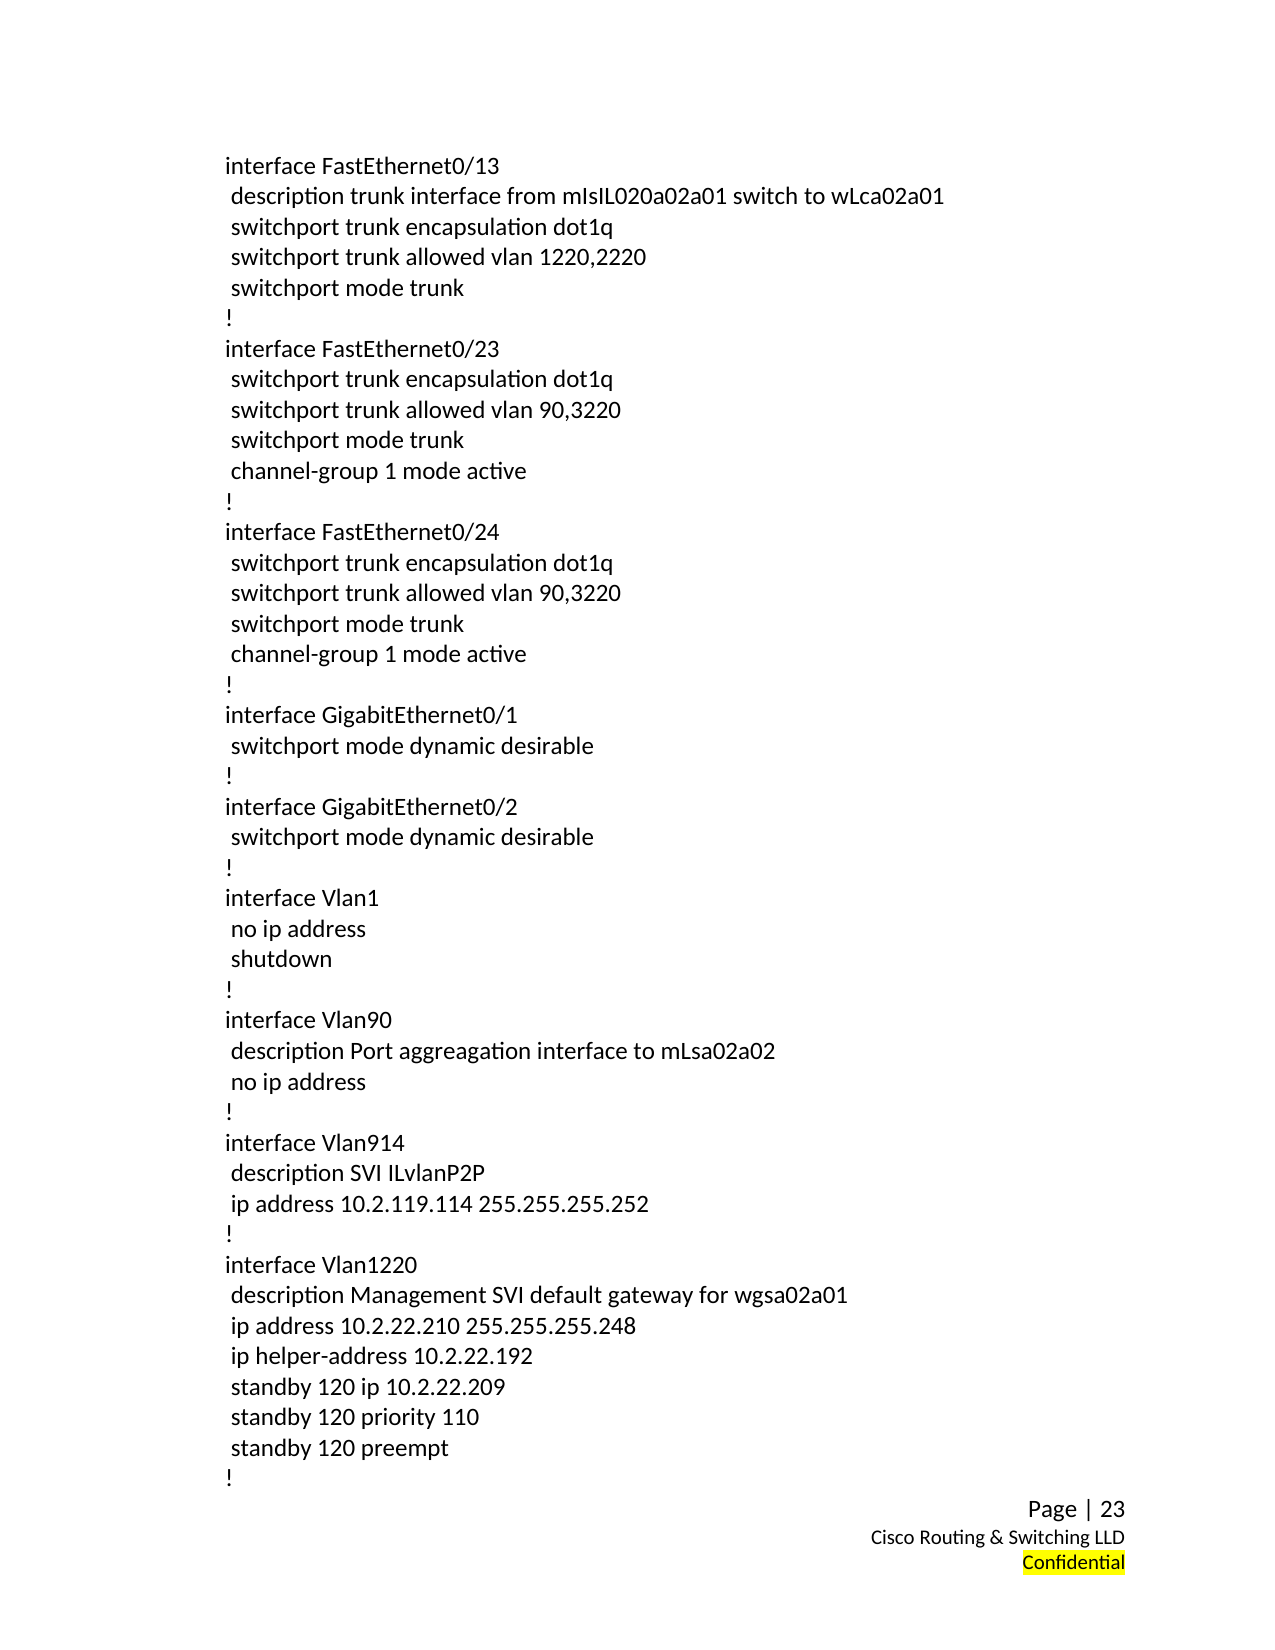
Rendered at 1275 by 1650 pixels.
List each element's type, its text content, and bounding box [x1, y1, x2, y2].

text interface FastEthernet0/13 [225, 150, 1125, 181]
text description trunk interface from mIsIL020a02a01 switch to wLca02a01 [225, 181, 1125, 211]
text description SVI ILvlanP2P [225, 1157, 1125, 1188]
text switchport mode dynamic desirable [225, 730, 1125, 760]
text interface GigabitEthernet0/1 [225, 699, 1125, 730]
text switchport trunk encapsulation dot1q [225, 364, 1125, 394]
text switchport mode trunk [225, 425, 1125, 455]
text standby 120 priority 110 [225, 1401, 1125, 1432]
text switchport trunk encapsulation dot1q [225, 547, 1125, 577]
text shutdown [225, 943, 1125, 974]
text interface FastEthernet0/23 [225, 333, 1125, 364]
text switchport trunk allowed vlan 90,3220 [225, 394, 1125, 425]
text description Port aggreagation interface to mLsa02a02 [225, 1035, 1125, 1066]
text ! [225, 669, 1125, 699]
text ! [225, 974, 1125, 1004]
text ! [225, 303, 1125, 333]
text channel-group 1 mode active [225, 638, 1125, 669]
text ! [225, 1218, 1125, 1249]
text interface Vlan1 [225, 882, 1125, 913]
text standby 120 ip 10.2.22.209 [225, 1371, 1125, 1401]
text description Management SVI default gateway for wgsa02a01 [225, 1279, 1125, 1310]
text switchport trunk encapsulation dot1q [225, 211, 1125, 242]
text no ip address [225, 1066, 1125, 1096]
text switchport trunk allowed vlan 90,3220 [225, 577, 1125, 608]
text interface Vlan90 [225, 1004, 1125, 1035]
text interface Vlan914 [225, 1127, 1125, 1157]
text ip address 10.2.22.210 255.255.255.248 [225, 1310, 1125, 1340]
text interface Vlan1220 [225, 1249, 1125, 1279]
text ! [225, 1462, 1125, 1493]
text switchport mode trunk [225, 272, 1125, 303]
text standby 120 preempt [225, 1432, 1125, 1462]
text ! [225, 760, 1125, 791]
text switchport mode dynamic desirable [225, 821, 1125, 852]
text ! [225, 852, 1125, 882]
text ip address 10.2.119.114 255.255.255.252 [225, 1188, 1125, 1218]
text interface GigabitEthernet0/2 [225, 791, 1125, 821]
text switchport trunk allowed vlan 1220,2220 [225, 242, 1125, 272]
text ! [225, 486, 1125, 516]
text channel-group 1 mode active [225, 455, 1125, 486]
text switchport mode trunk [225, 608, 1125, 638]
text interface FastEthernet0/24 [225, 516, 1125, 547]
text ip helper-address 10.2.22.192 [225, 1340, 1125, 1371]
text no ip address [225, 913, 1125, 943]
text ! [225, 1096, 1125, 1127]
